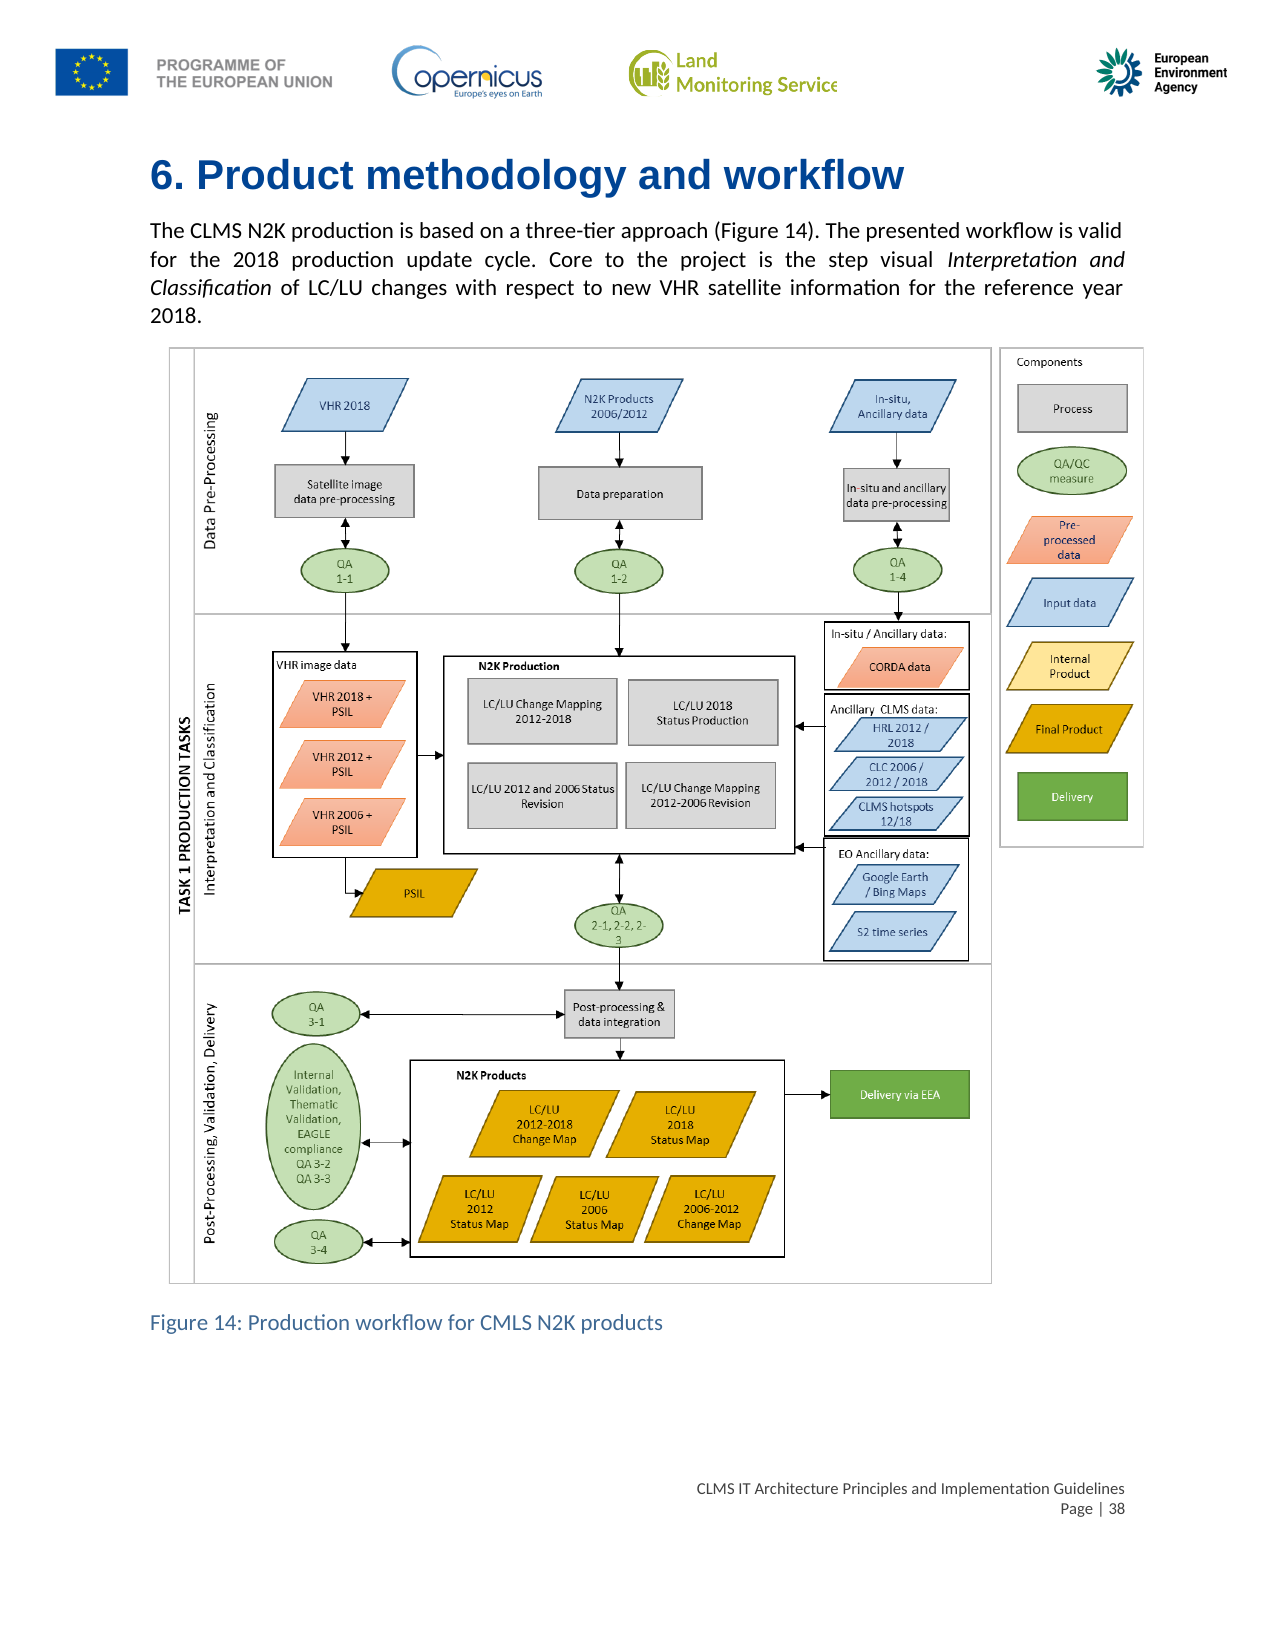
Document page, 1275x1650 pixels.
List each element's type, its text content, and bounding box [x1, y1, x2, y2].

picture [371, 15, 560, 130]
picture [29, 21, 351, 124]
text The CLMS N2K production is based on a three-tier approach (Figure 14). The presented workflow is valid for the 2018 production update cycle. Core to the project is the step visual Interpretation and Classification of LC/LU changes with respect to new VHR satellite information for the reference year 2018. [150, 217, 1125, 329]
subtitle 6. Product methodology and workflow [150, 150, 1125, 198]
text Figure 14: Production workflow for CMLS N2K products [150, 1308, 1125, 1336]
picture [628, 50, 837, 97]
picture [1094, 46, 1228, 97]
picture [168, 347, 1144, 1284]
